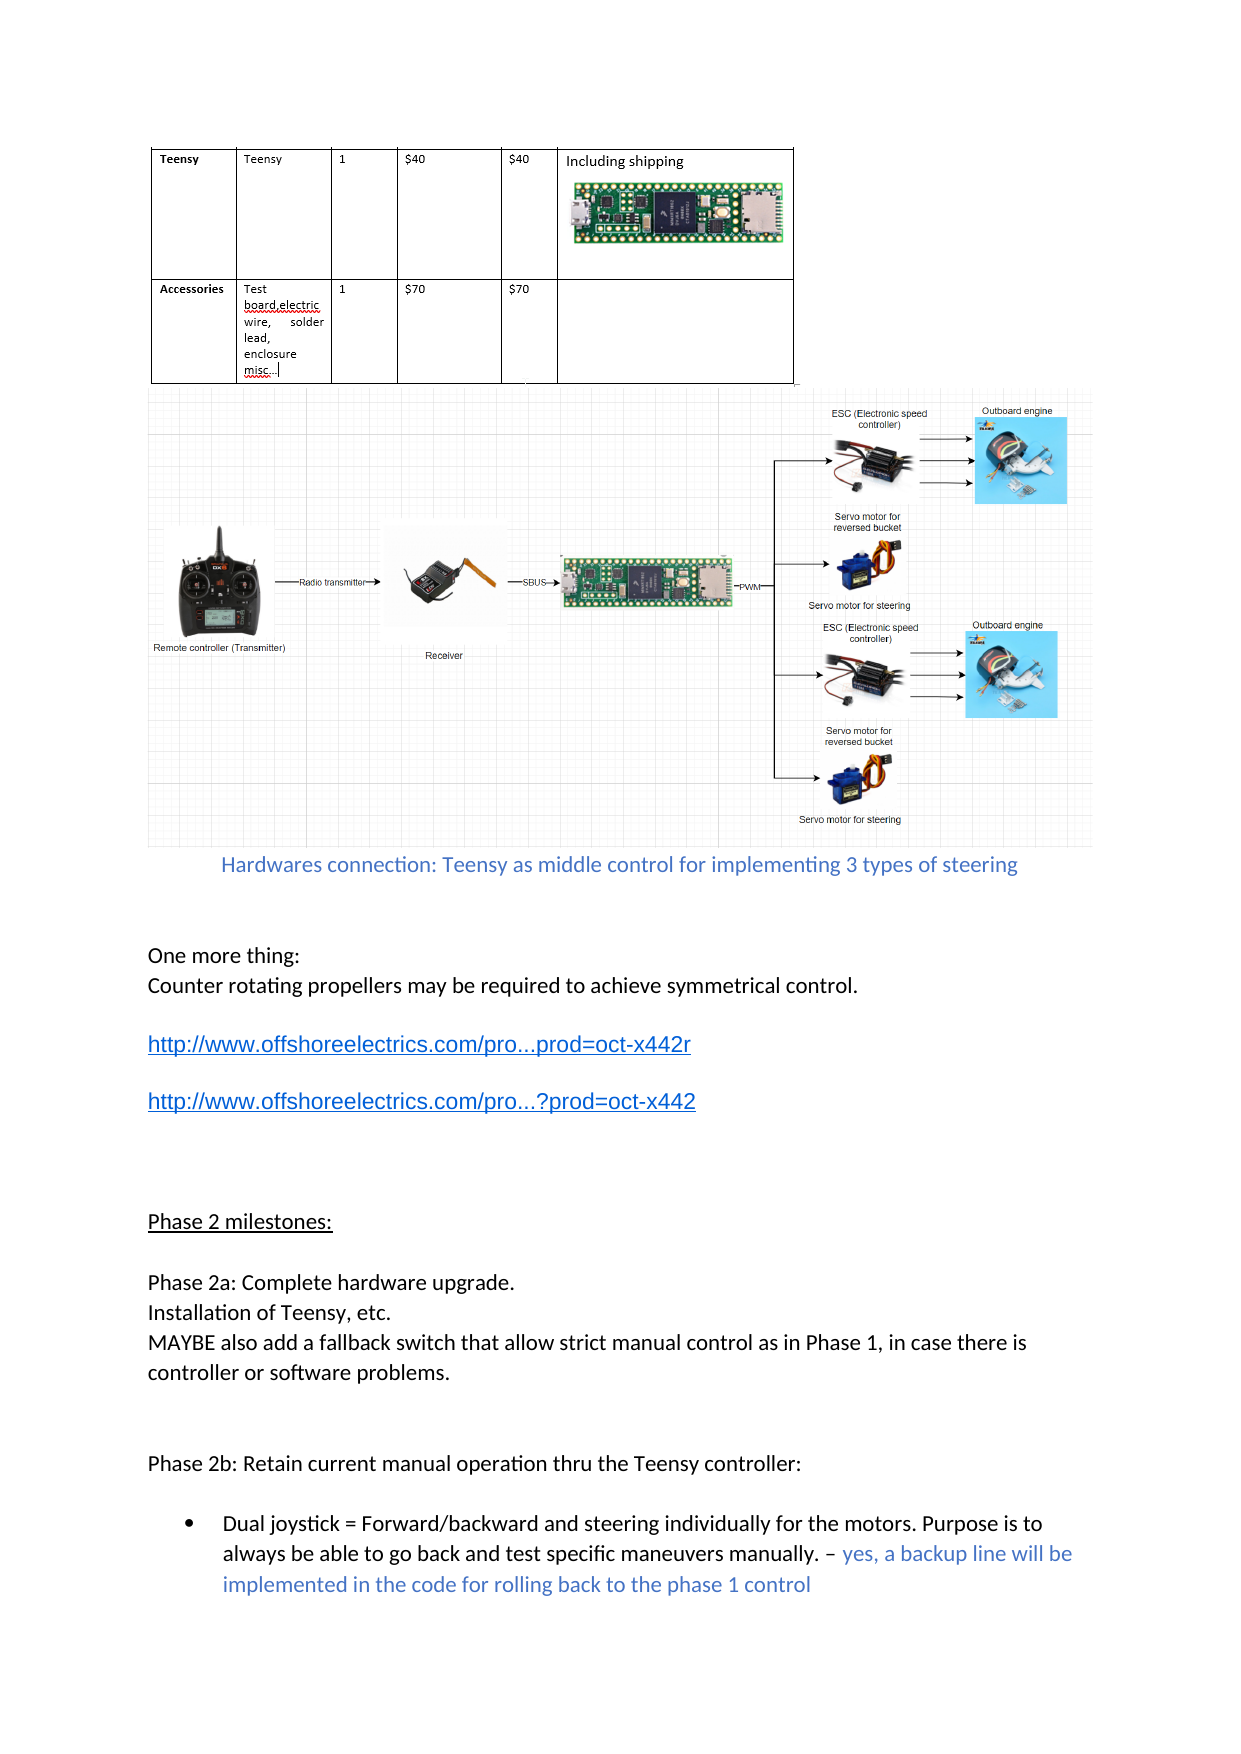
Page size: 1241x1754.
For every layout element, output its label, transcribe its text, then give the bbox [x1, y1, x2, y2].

text One more thing: [148, 941, 1093, 969]
text http://www.offshoreelectrics.com/pro...prod=oct-x442r http://www.offshoreelectrics.com/pro...?prod=oct-x442 [148, 1031, 1093, 1114]
list Dual joystick = Forward/backward and steering individually for the motors. Purpose is to always be able to go back and test specific maneuvers manually. – yes, a backup line will be implemented in the code for rolling back to the phase 1 control [185, 1509, 1093, 1598]
text Phase 2b: Retain current manual operation thru the Teensy controller: [148, 1449, 1093, 1477]
picture [147, 388, 1093, 848]
text Hardwares connection: Teensy as middle control for implementing 3 types of steering [148, 850, 1093, 878]
text Installation of Teensy, etc. [148, 1298, 1093, 1326]
text Phase 2 milestones: [148, 1207, 1093, 1235]
picture [147, 147, 800, 387]
text Counter rotating propellers may be required to achieve symmetrical control. [148, 971, 1093, 999]
text MAYBE also add a fallback switch that allow strict manual control as in Phase 1, in case there is controller or software problems. [148, 1328, 1093, 1386]
text Phase 2a: Complete hardware upgrade. [148, 1268, 1093, 1296]
